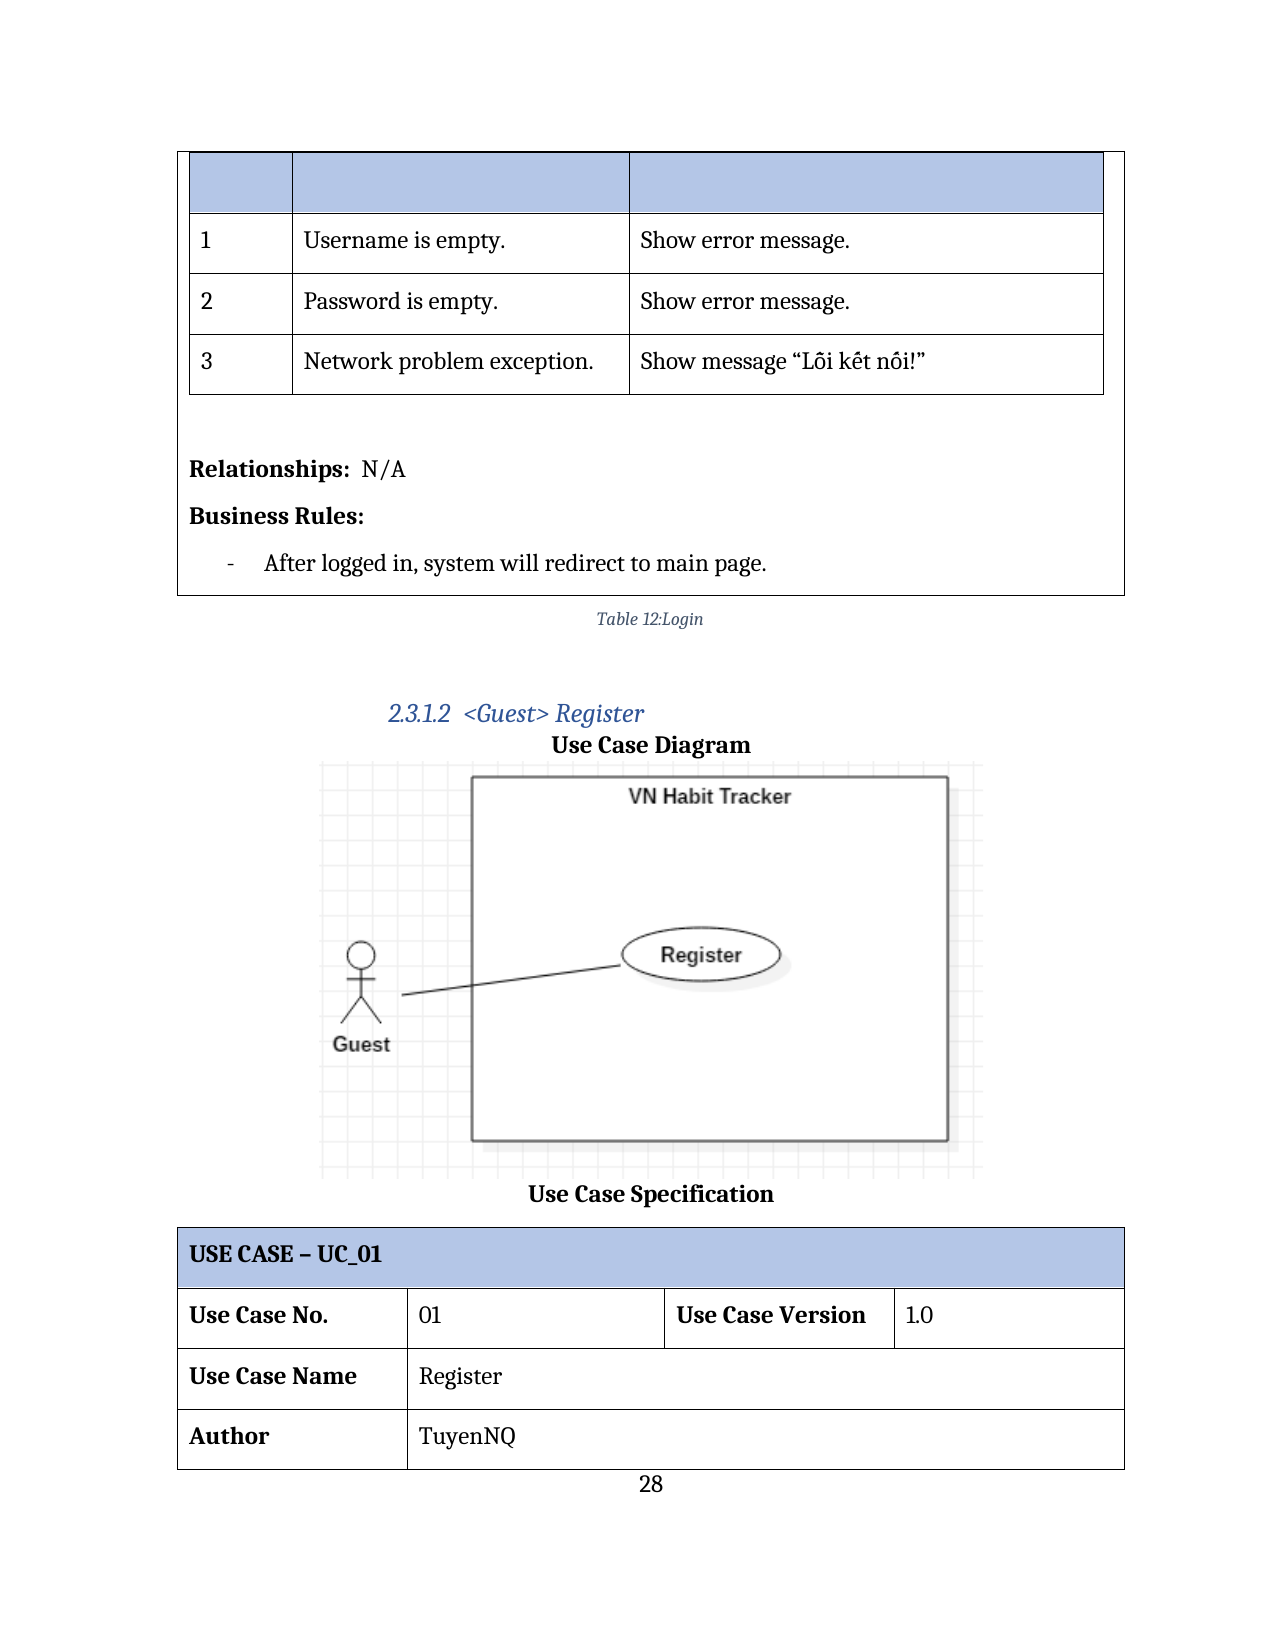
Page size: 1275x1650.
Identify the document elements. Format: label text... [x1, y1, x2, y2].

table_cell 1.0 [895, 1289, 1124, 1348]
table_cell 01 [408, 1289, 664, 1348]
table_header USE CASE – UC_01 [178, 1228, 1124, 1287]
table_cell TuyenNQ [408, 1410, 1124, 1469]
table_cell Use Case Name [178, 1349, 407, 1409]
list <Guest> Register [388, 698, 1125, 729]
table_cell Register [408, 1349, 1124, 1409]
text Table 12:Login [177, 608, 1125, 630]
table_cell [178, 152, 1124, 594]
table_cell Use Case No. [178, 1289, 407, 1348]
picture [319, 761, 984, 1179]
list Use Case Specification [177, 1180, 1125, 1208]
table_cell Author [178, 1410, 407, 1469]
list Use Case Diagram [177, 731, 1125, 759]
table_cell Use Case Version [665, 1289, 894, 1348]
